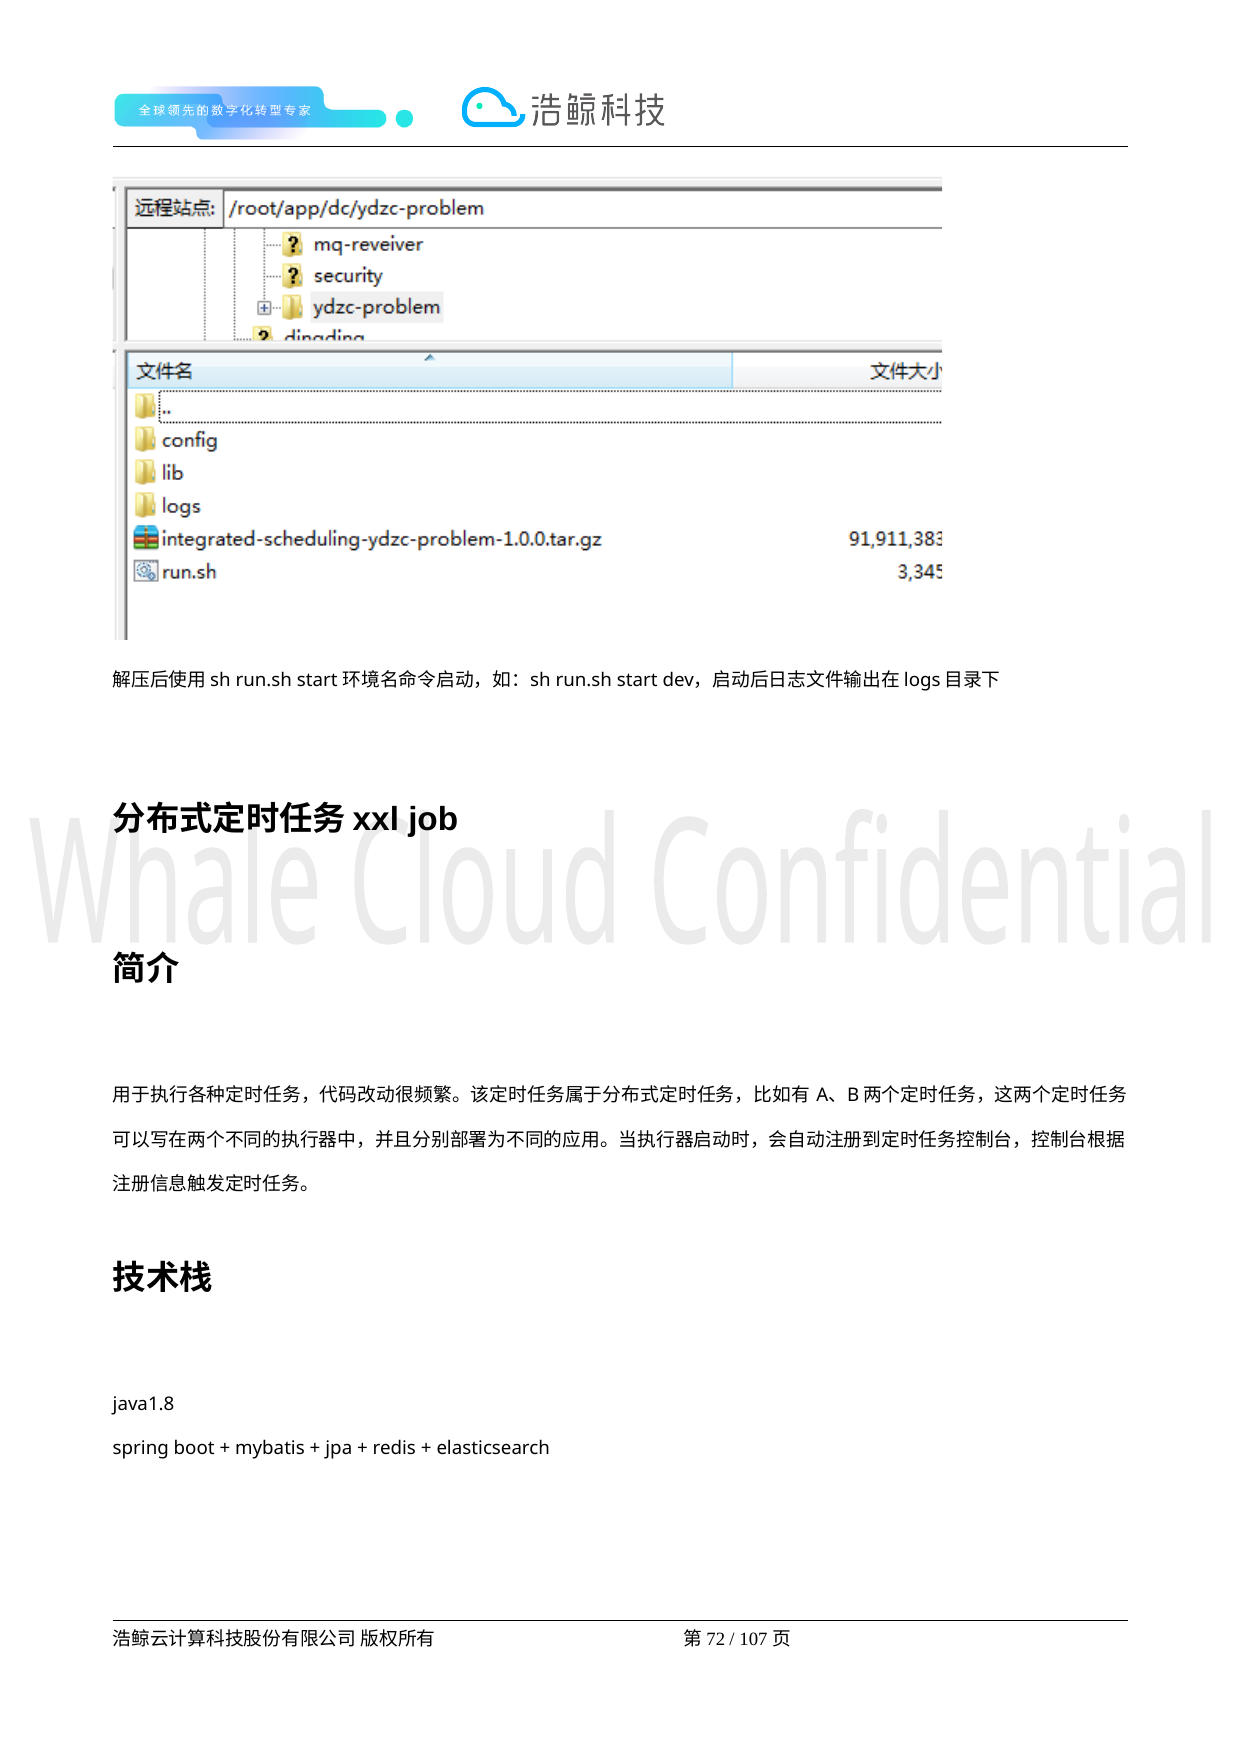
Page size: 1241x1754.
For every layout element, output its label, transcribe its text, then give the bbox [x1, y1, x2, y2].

picture [423, 70, 668, 144]
subtitle 分布式定时任务xxl job [112, 772, 1128, 860]
text spring boot + mybatis + jpa + redis + elasticsearch [112, 1425, 1128, 1469]
text java1.8 [112, 1381, 1128, 1425]
text 解压后使用sh run.sh start 环境名命令启动，如：sh run.sh start dev，启动后日志文件输出在logs目录下 [112, 657, 1128, 701]
picture [112, 172, 943, 640]
picture [112, 81, 417, 144]
subtitle 技术栈 [112, 1231, 1128, 1319]
text 用于执行各种定时任务，代码改动很频繁。该定时任务属于分布式定时任务，比如有A、B两个定时任务，这两个定时任务可以写在两个不同的执行器中，并且分别部署为不同的应用。当执行器启动时，会自动注册到定时任务控制台，控制台根据注册信息触发定时任务。 [112, 1072, 1128, 1204]
subtitle 简介 [112, 922, 1128, 1010]
